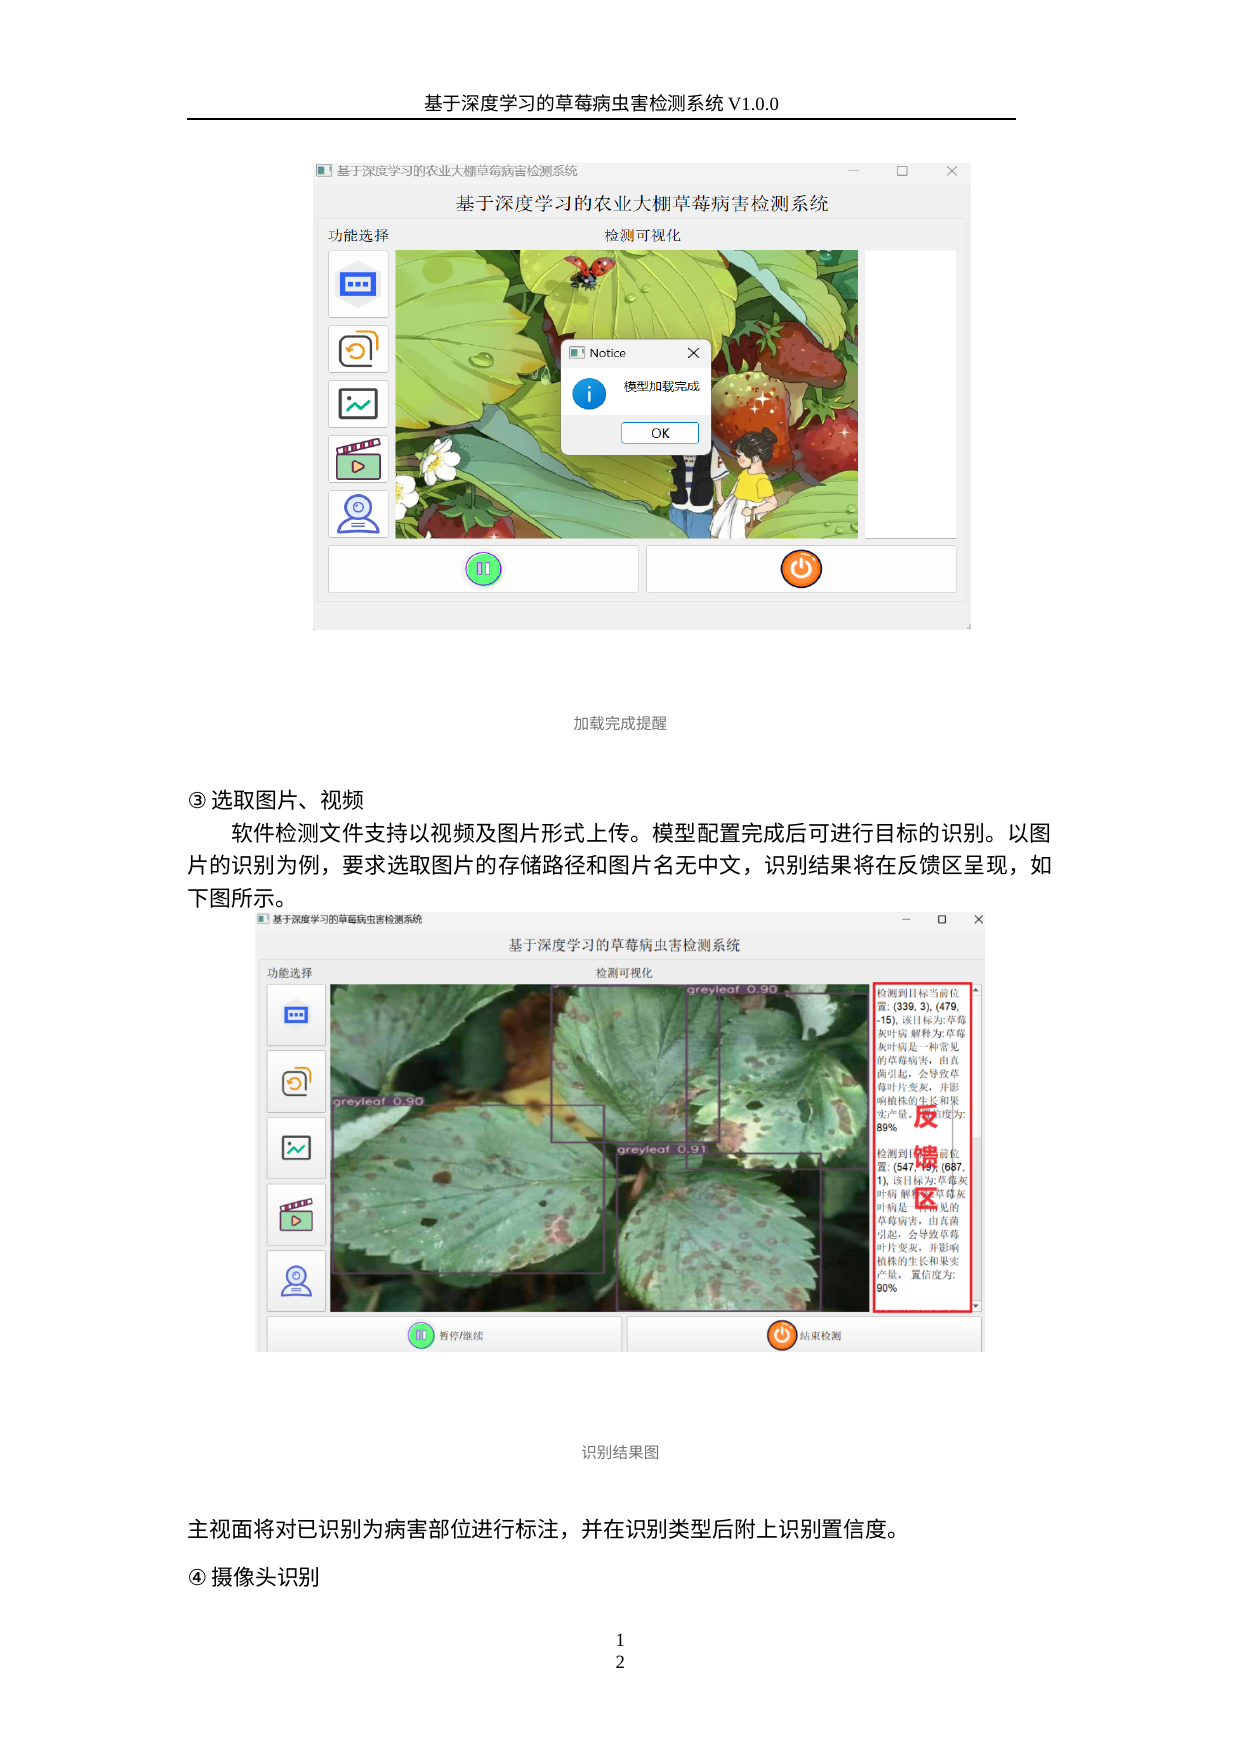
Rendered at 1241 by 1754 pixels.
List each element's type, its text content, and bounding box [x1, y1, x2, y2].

text 加载完成提醒 [187, 651, 1053, 749]
text 识别结果图 [187, 1380, 1053, 1478]
text ④摄像头识别 [187, 1560, 1053, 1592]
text ③选取图片、视频 [187, 783, 1053, 815]
text 主视面将对已识别为病害部位进行标注，并在识别类型后附上识别置信度。 [187, 1512, 1053, 1544]
picture [255, 912, 985, 1352]
picture [313, 163, 971, 630]
text 软件检测文件支持以视频及图片形式上传。模型配置完成后可进行目标的识别。以图片的识别为例，要求选取图片的存储路径和图片名无中文，识别结果将在反馈区呈现，如下图所示。 [187, 815, 1053, 913]
